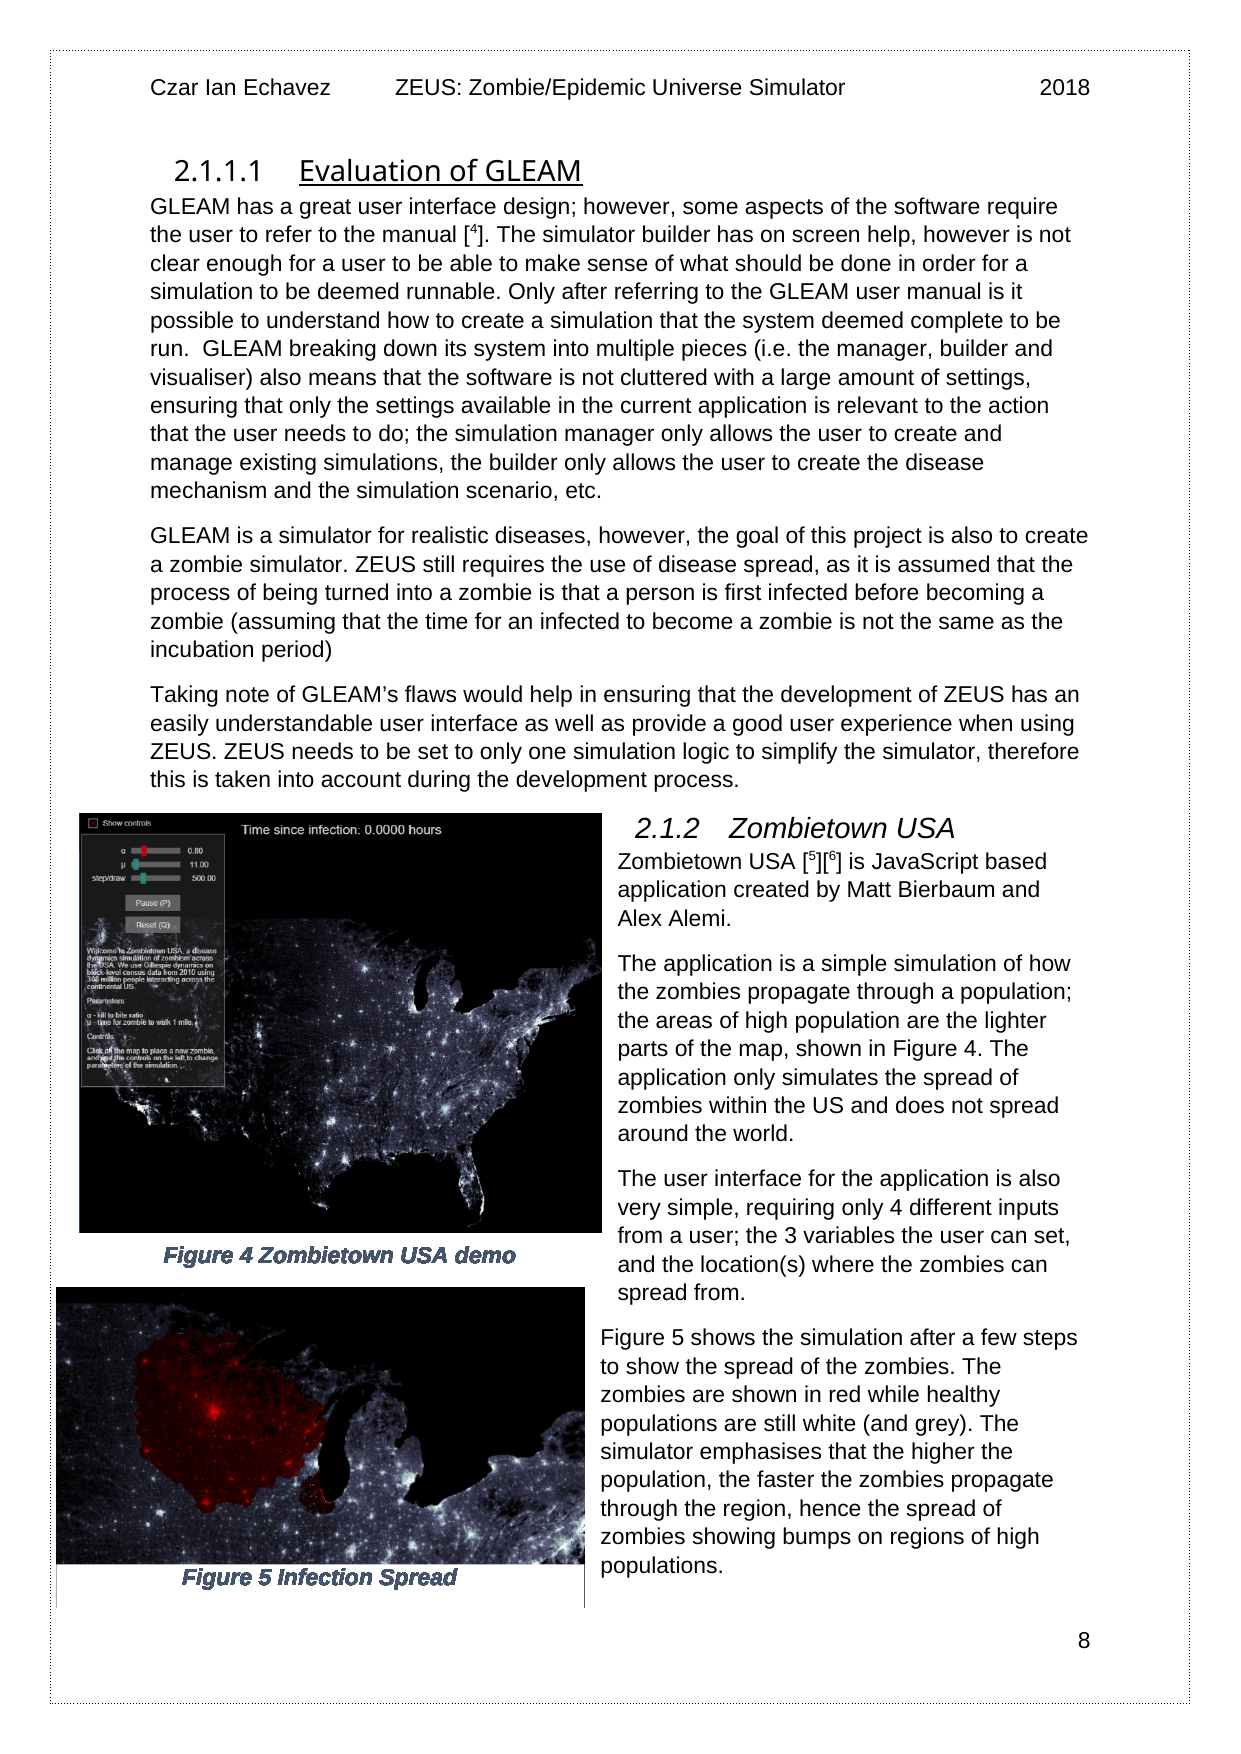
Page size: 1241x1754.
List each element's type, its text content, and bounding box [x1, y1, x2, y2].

text GLEAM is a simulator for realistic diseases, however, the goal of this project is also to create a zombie simulator. ZEUS still requires the use of disease spread, as it is assumed that the process of being turned into a zombie is that a person is first infected before becoming a zombie (assuming that the time for an infected to become a zombie is not the same as the incubation period) [150, 522, 1090, 662]
text GLEAM has a great user interface design; however, some aspects of the software require the user to refer to the manual []. The simulator builder has on screen help, however is not clear enough for a user to be able to make sense of what should be done in order for a simulation to be deemed runnable. Only after referring to the GLEAM user manual is it possible to understand how to create a simulation that the system deemed complete to be run. GLEAM breaking down its system into multiple pieces (i.e. the manager, builder and visualiser) also means that the software is not cluttered with a large amount of settings, ensuring that only the settings available in the current application is relevant to the action that the user needs to do; the simulation manager only allows the user to create and manage existing simulations, the builder only allows the user to create the disease mechanism and the simulation scenario, etc. [150, 193, 1090, 503]
text Figure 5 shows the simulation after a few steps to show the spread of the zombies. The zombies are shown in red while healthy populations are still white (and grey). The simulator emphasises that the higher the population, the faster the zombies propagate through the region, hence the spread of zombies showing bumps on regions of high populations. [585, 1324, 1090, 1578]
text Taking note of GLEAM’s flaws would help in ensuring that the development of ZEUS has an easily understandable user interface as well as provide a good user experience when using ZEUS. ZEUS needs to be set to only one simulation logic to simplify the simulator, therefore this is taken into account during the development process. [150, 681, 1090, 793]
text The application is a simple simulation of how the zombies propagate through a population; the areas of high population are the lighter parts of the map, shown in Figure 4. The application only simulates the spread of zombies within the US and does not spread around the world. [602, 950, 1090, 1147]
text Zombietown USA [][] is JavaScript based application created by Matt Bierbaum and Alex Alemi. [602, 848, 1090, 931]
subtitle Zombietown USA [168, 812, 1090, 845]
picture [56, 1287, 585, 1564]
text The user interface for the application is also very simple, requiring only 4 different inputs from a user; the 3 variables the user can set, and the location(s) where the zombies can spread from. [150, 1165, 1090, 1306]
subtitle Evaluation of GLEAM [174, 150, 1090, 190]
picture [79, 813, 602, 1233]
